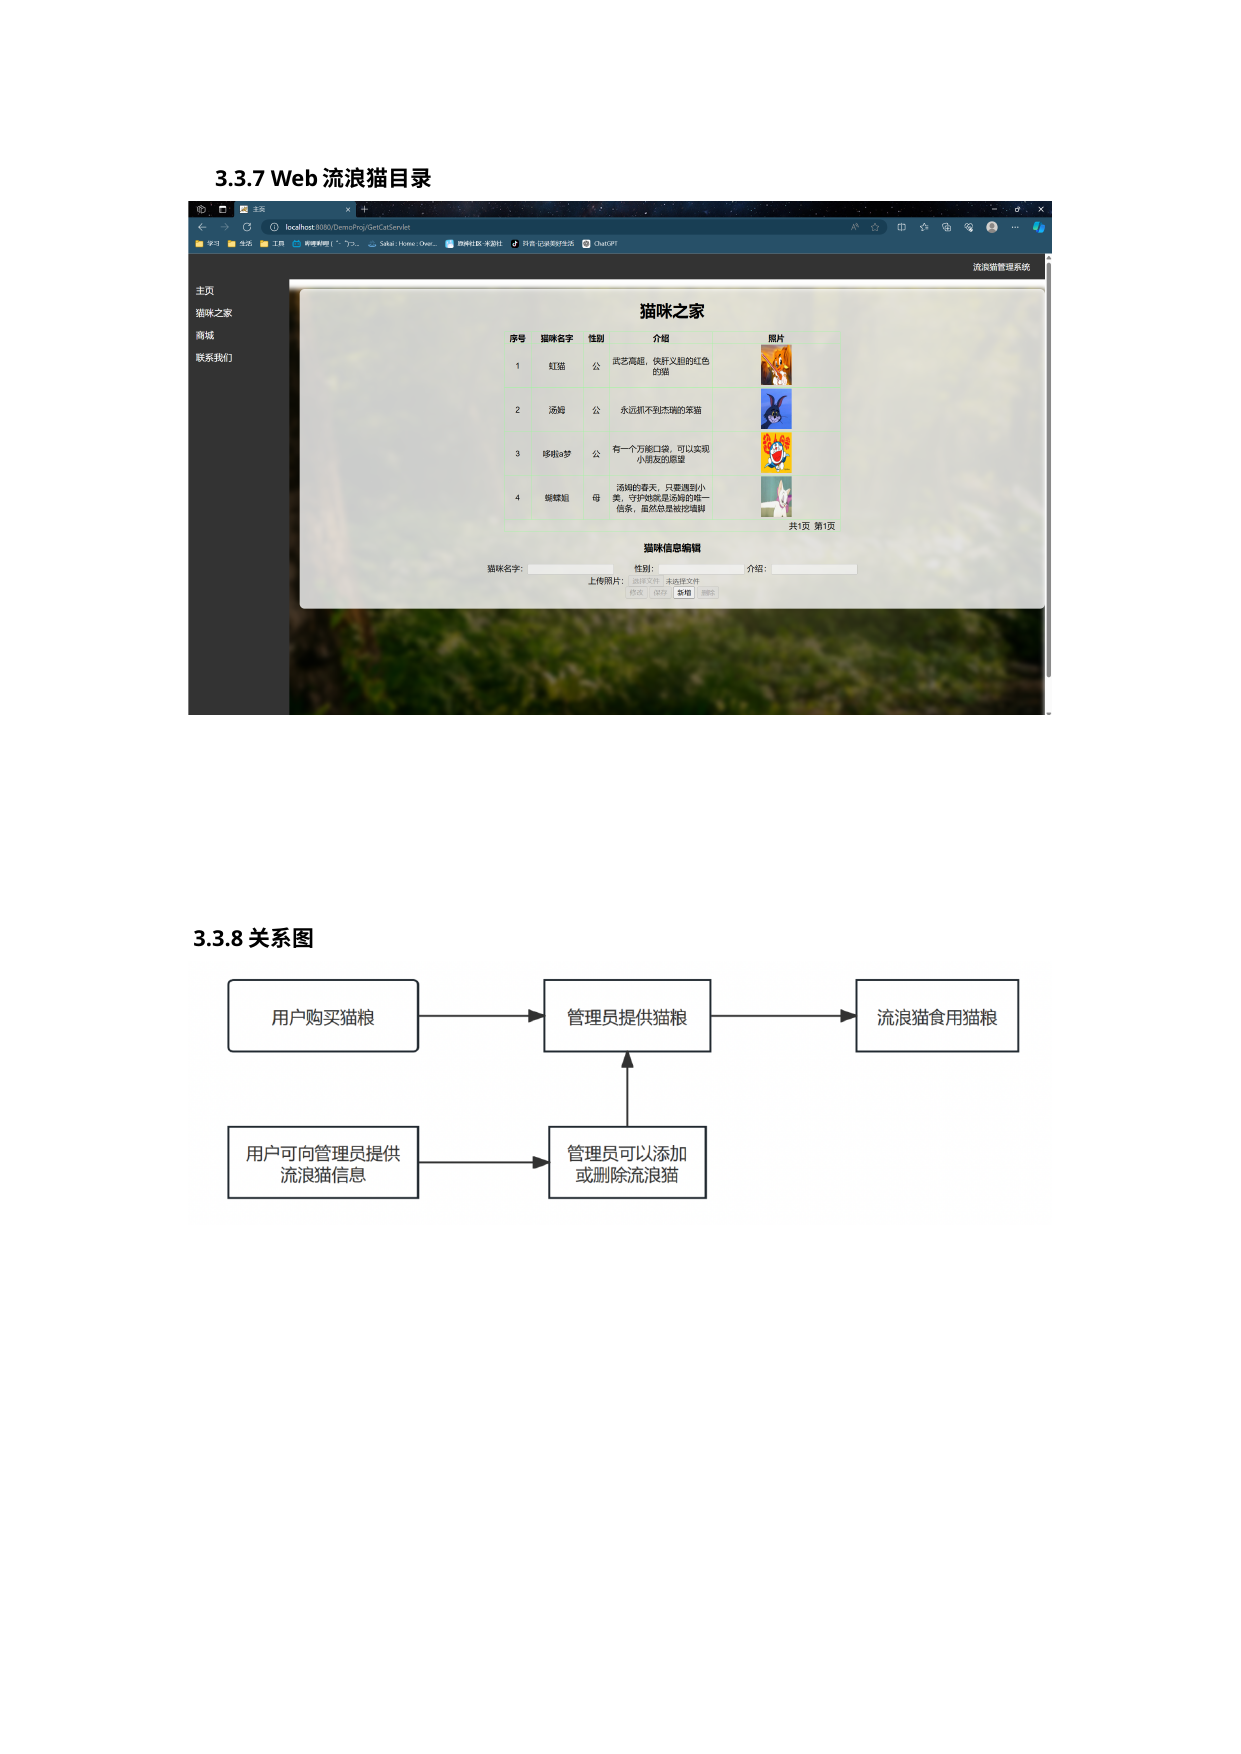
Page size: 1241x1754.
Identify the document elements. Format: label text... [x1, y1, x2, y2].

picture [188, 201, 1052, 715]
text 3.3.7 Web流浪猫目录 [187, 162, 1053, 194]
text 3.3.8 关系图 [187, 922, 1053, 954]
picture [187, 961, 1053, 1225]
